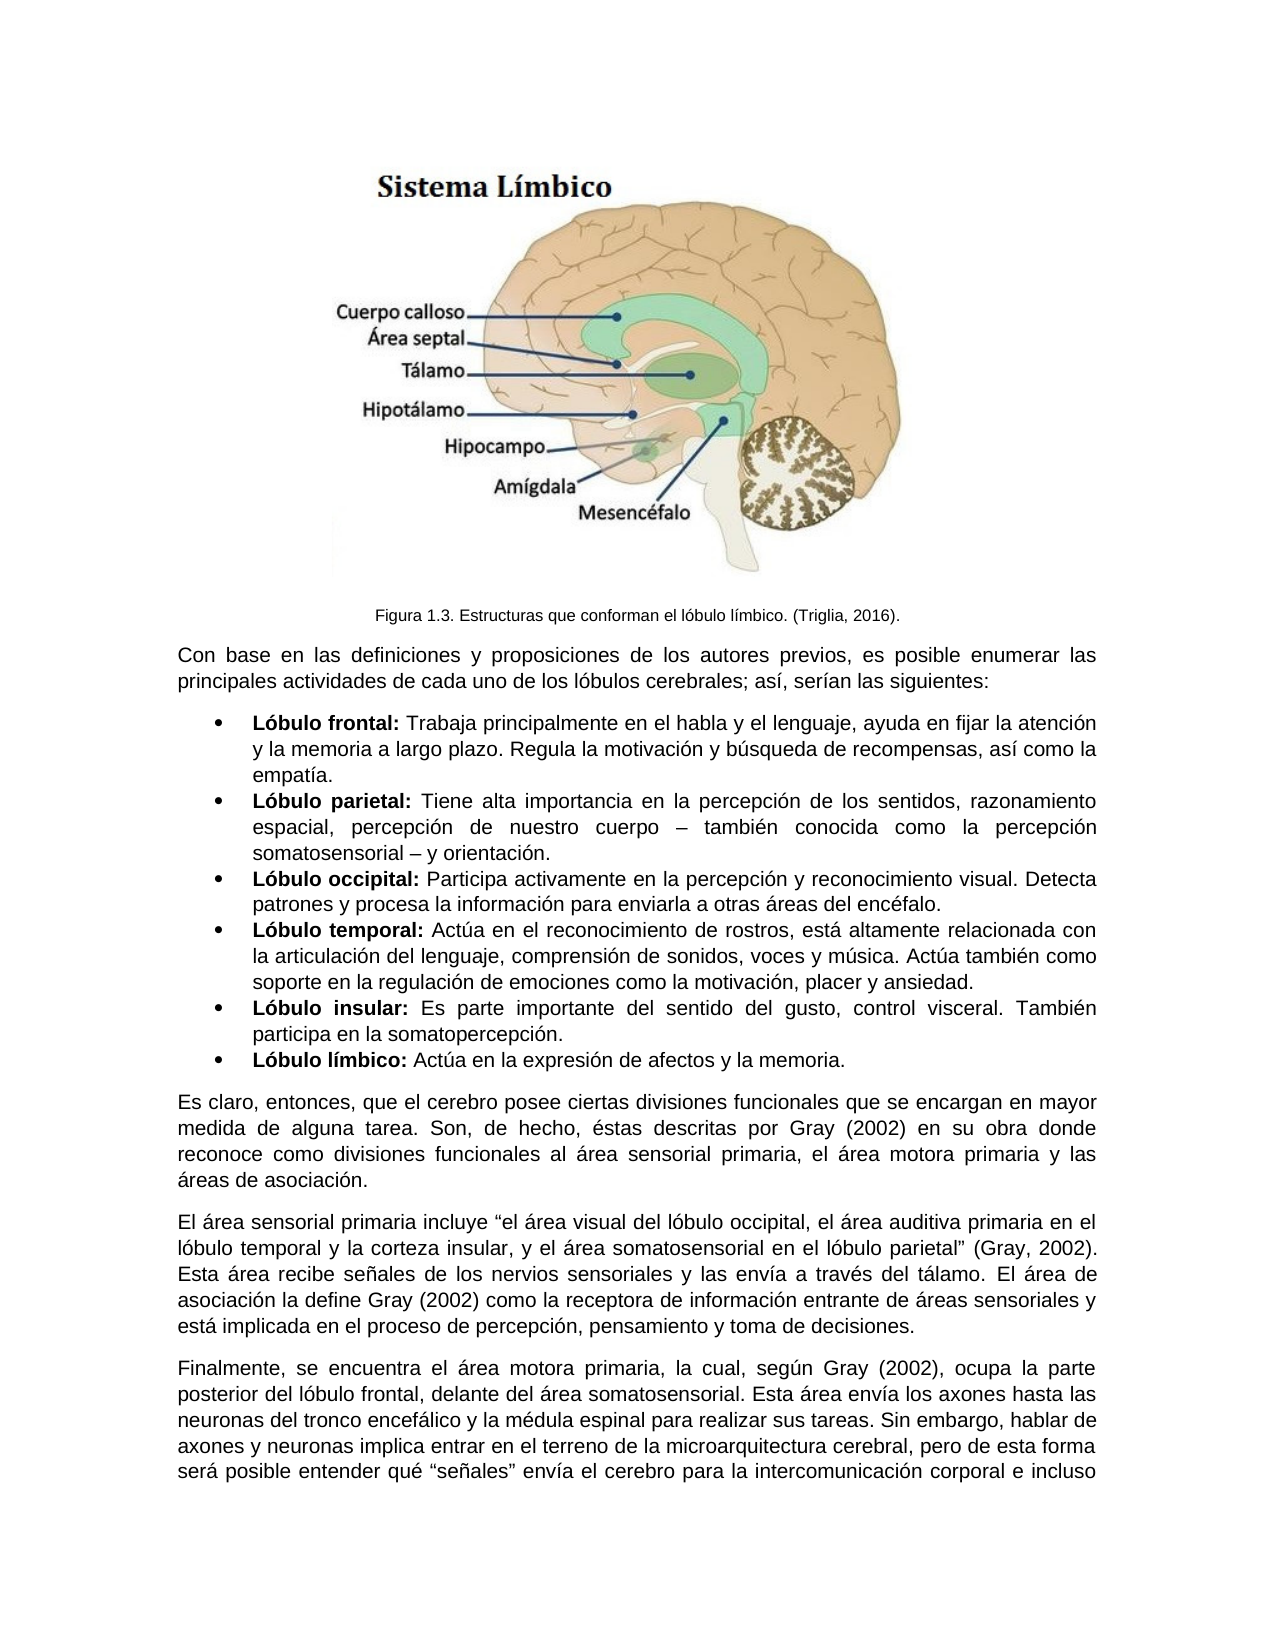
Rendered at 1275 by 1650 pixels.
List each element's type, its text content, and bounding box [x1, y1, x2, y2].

list Lóbulo límbico: Actúa en la expresión de afectos y la memoria. [215, 1047, 1098, 1072]
list Lóbulo frontal: Trabaja principalmente en el habla y el lenguaje, ayuda en fijar la atención y la memoria a largo plazo. Regula la motivación y búsqueda de recompensas, así como la empatía. [215, 711, 1098, 787]
list Lóbulo temporal: Actúa en el reconocimiento de rostros, está altamente relacionada con la articulación del lenguaje, comprensión de sonidos, voces y música. Actúa también como soporte en la regulación de emociones como la motivación, placer y ansiedad. [215, 918, 1098, 994]
list Lóbulo parietal: Tiene alta importancia en la percepción de los sentidos, razonamiento espacial, percepción de nuestro cuerpo – también conocida como la percepción somatosensorial – y orientación. [215, 789, 1098, 864]
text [177, 1356, 1098, 1483]
text Con base en las definiciones y proposiciones de los autores previos, es posible enumerar las principales actividades de cada uno de los lóbulos cerebrales; así, serían las siguientes: [177, 643, 1098, 693]
list Lóbulo insular: Es parte importante del sentido del gusto, control visceral. También participa en la somatopercepción. [215, 996, 1098, 1046]
list Lóbulo occipital: Participa activamente en la percepción y reconocimiento visual. Detecta patrones y procesa la información para enviarla a otras áreas del encéfalo. [215, 866, 1098, 916]
text Figura 1.3. Estructuras que conforman el lóbulo límbico. . [177, 606, 1098, 625]
picture [331, 147, 944, 587]
text El área sensorial primaria incluye “el área visual del lóbulo occipital, el área auditiva primaria en el lóbulo temporal y la corteza insular, y el área somatosensorial en el lóbulo parietal” . Esta área recibe señales de los nervios sensoriales y las envía a través del tálamo. El área de asociación la define Gray (2002) como la receptora de información entrante de áreas sensoriales y está implicada en el proceso de percepción, pensamiento y toma de decisiones. [177, 1210, 1098, 1337]
text Es claro, entonces, que el cerebro posee ciertas divisiones funcionales que se encargan en mayor medida de alguna tarea. Son, de hecho, éstas descritas por Gray (2002) en su obra donde reconoce como divisiones funcionales al área sensorial primaria, el área motora primaria y las áreas de asociación. [177, 1090, 1098, 1192]
